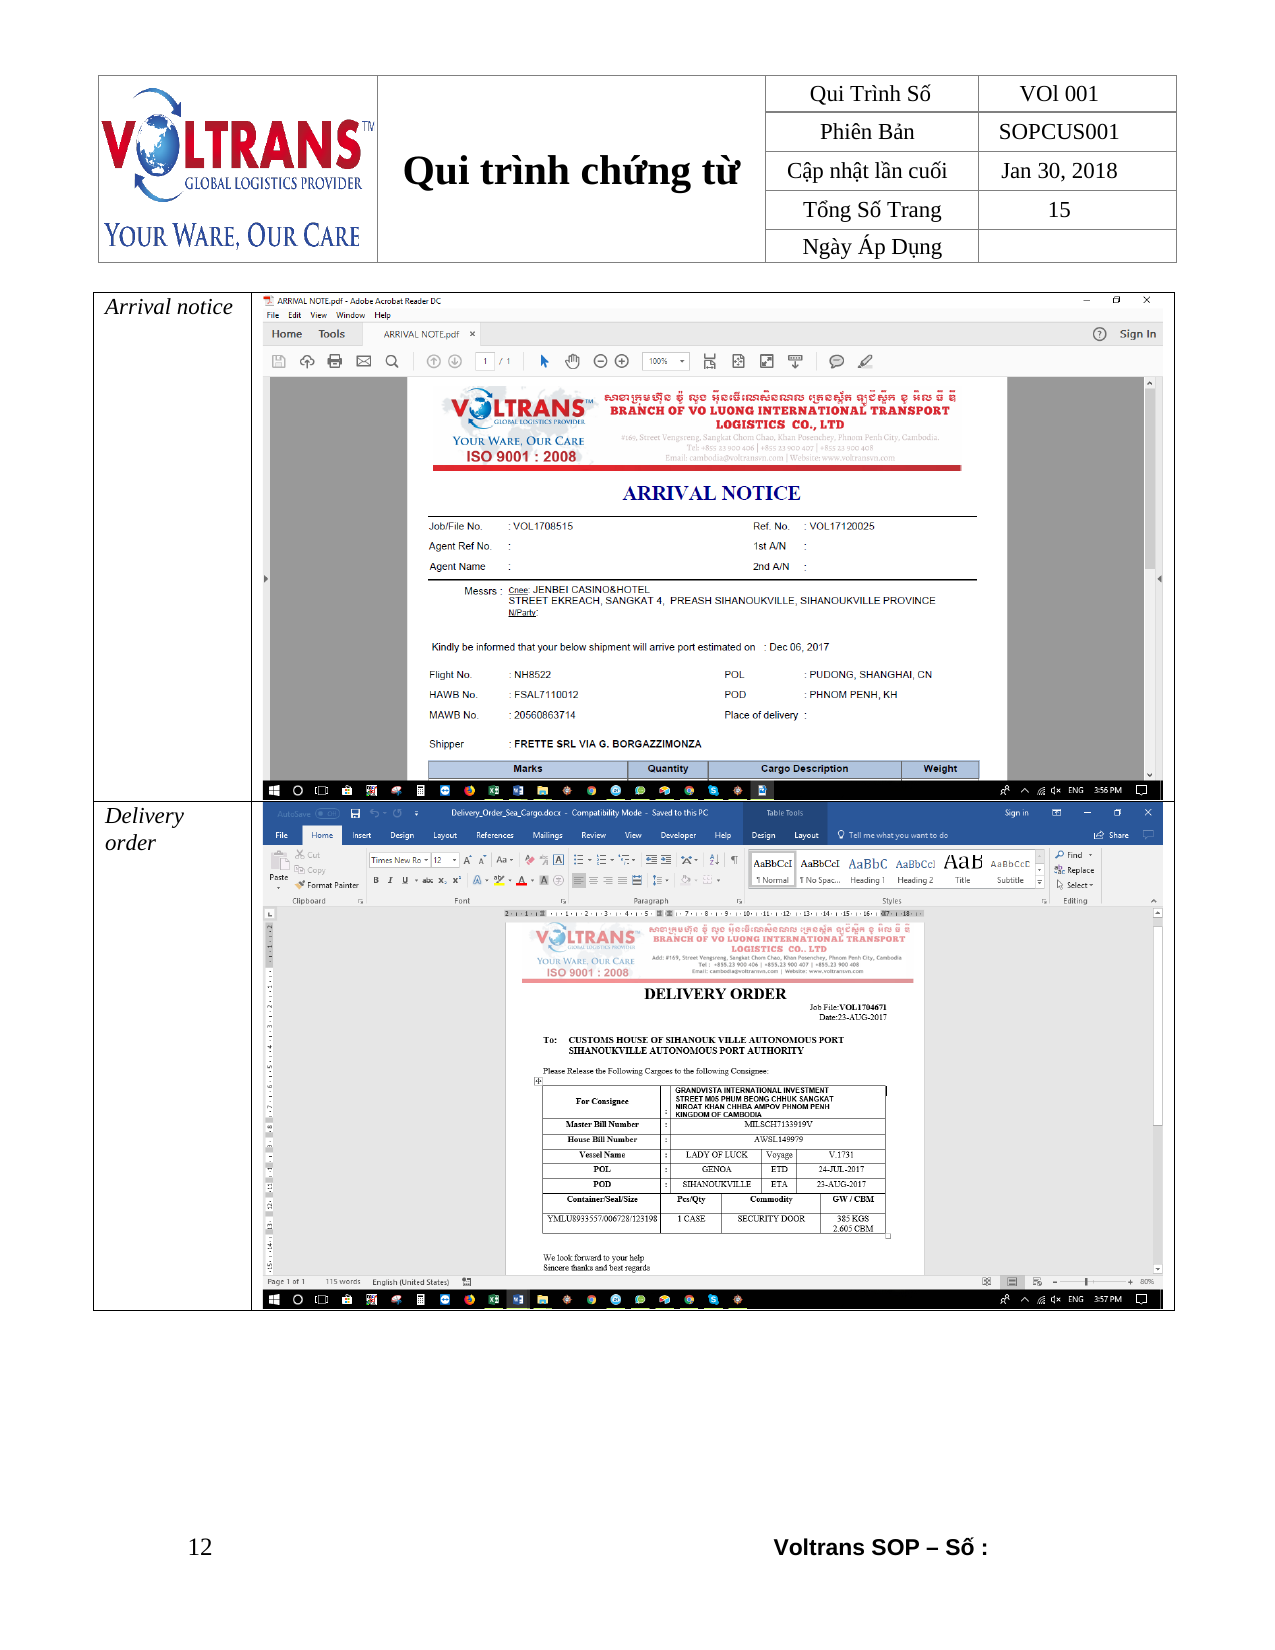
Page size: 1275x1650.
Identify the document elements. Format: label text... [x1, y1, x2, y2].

picture [101, 88, 375, 250]
picture [262, 802, 1163, 1309]
table_cell [252, 802, 1174, 1310]
picture [262, 293, 1163, 800]
table_cell Delivery order [94, 802, 251, 1310]
table_cell Arrival notice [94, 293, 251, 801]
table_cell [252, 293, 1174, 801]
